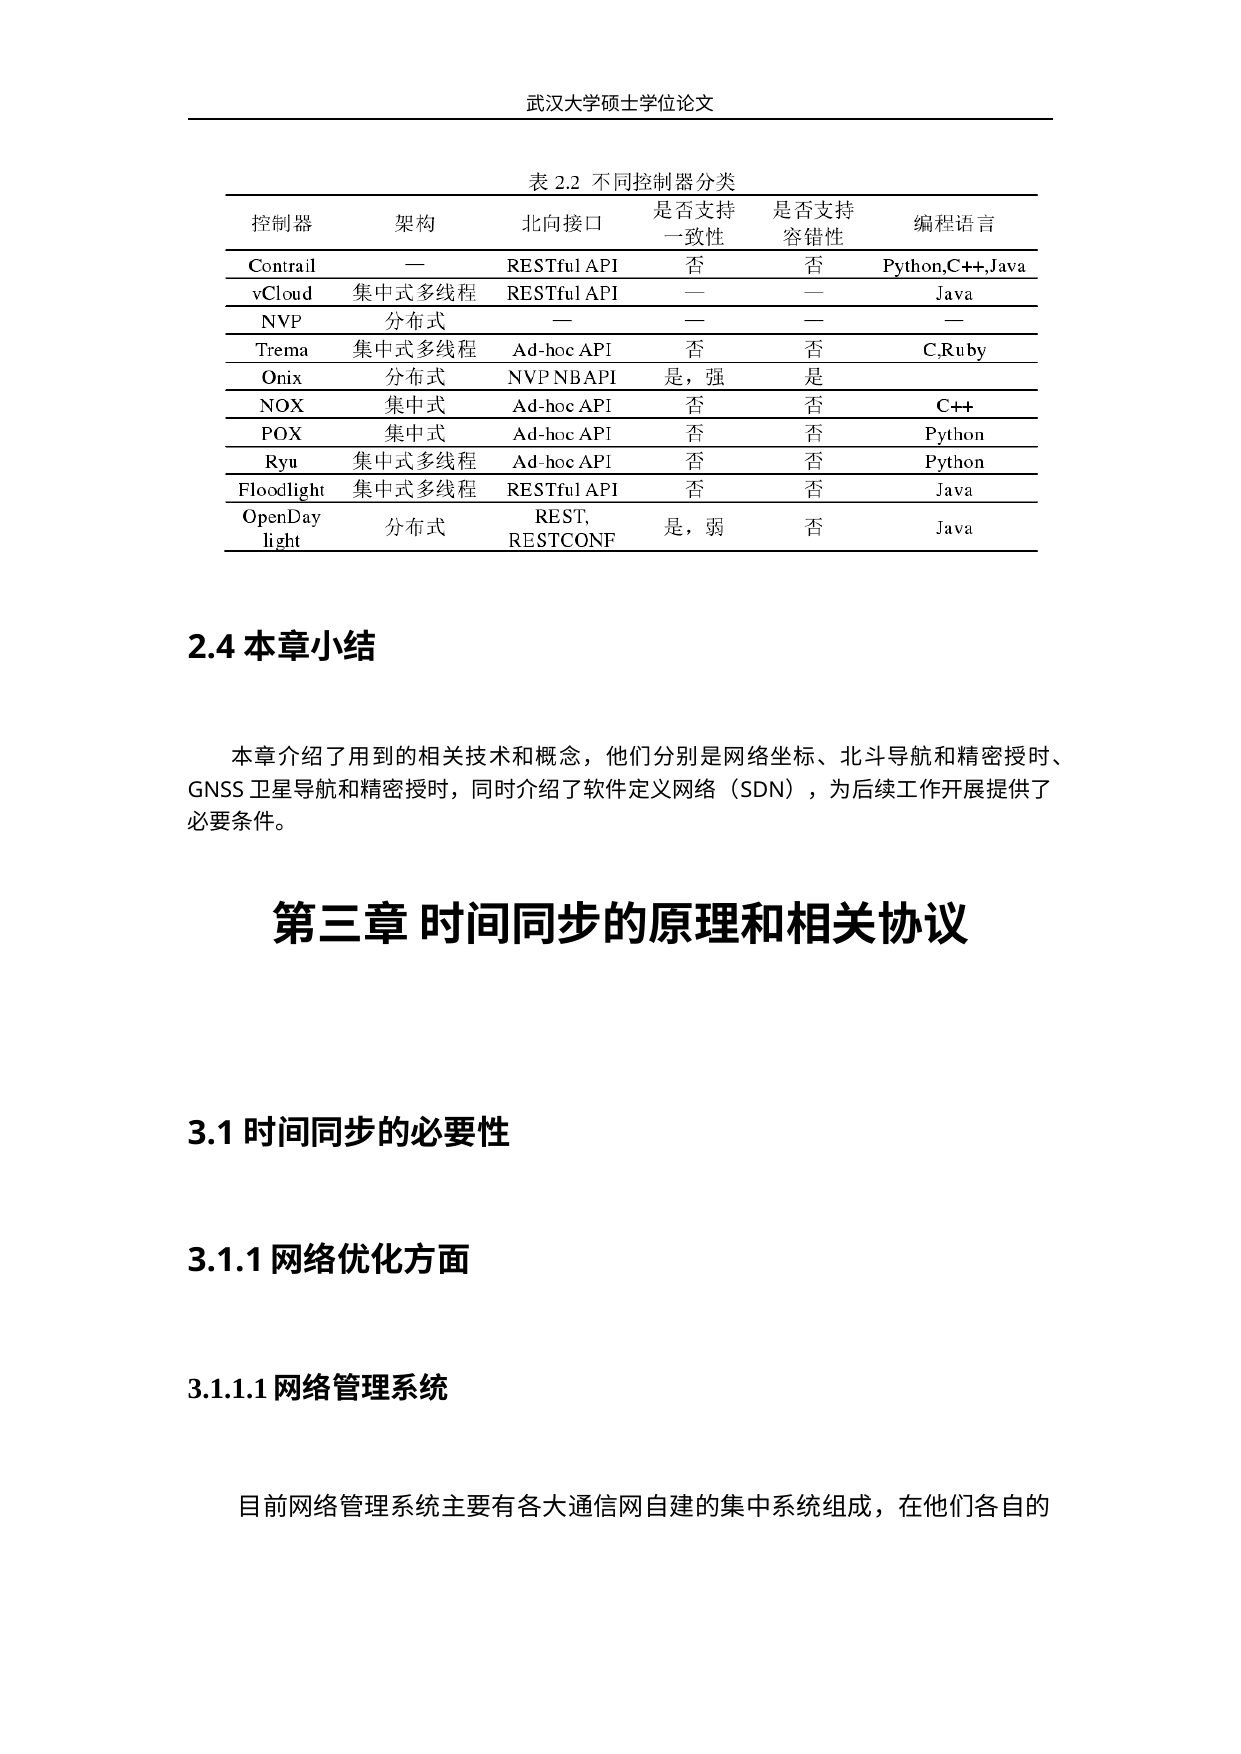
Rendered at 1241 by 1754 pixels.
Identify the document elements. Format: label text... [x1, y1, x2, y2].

subtitle 3.1.1网络优化方面 [187, 1225, 1053, 1290]
subtitle 3.1.1.1网络管理系统 [187, 1354, 1053, 1419]
subtitle 3.1 时间同步的必要性 [187, 1097, 1053, 1162]
subtitle 第三章 时间同步的原理和相关协议 [187, 872, 1053, 969]
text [187, 1472, 1053, 1537]
picture [187, 162, 1053, 564]
subtitle 2.4 本章小结 [187, 612, 1053, 677]
text 本章介绍了用到的相关技术和概念，他们分别是网络坐标、北斗导航和精密授时、GNSS卫星导航和精密授时，同时介绍了软件定义网络（SDN），为后续工作开展提供了必要条件。 [187, 739, 1053, 836]
